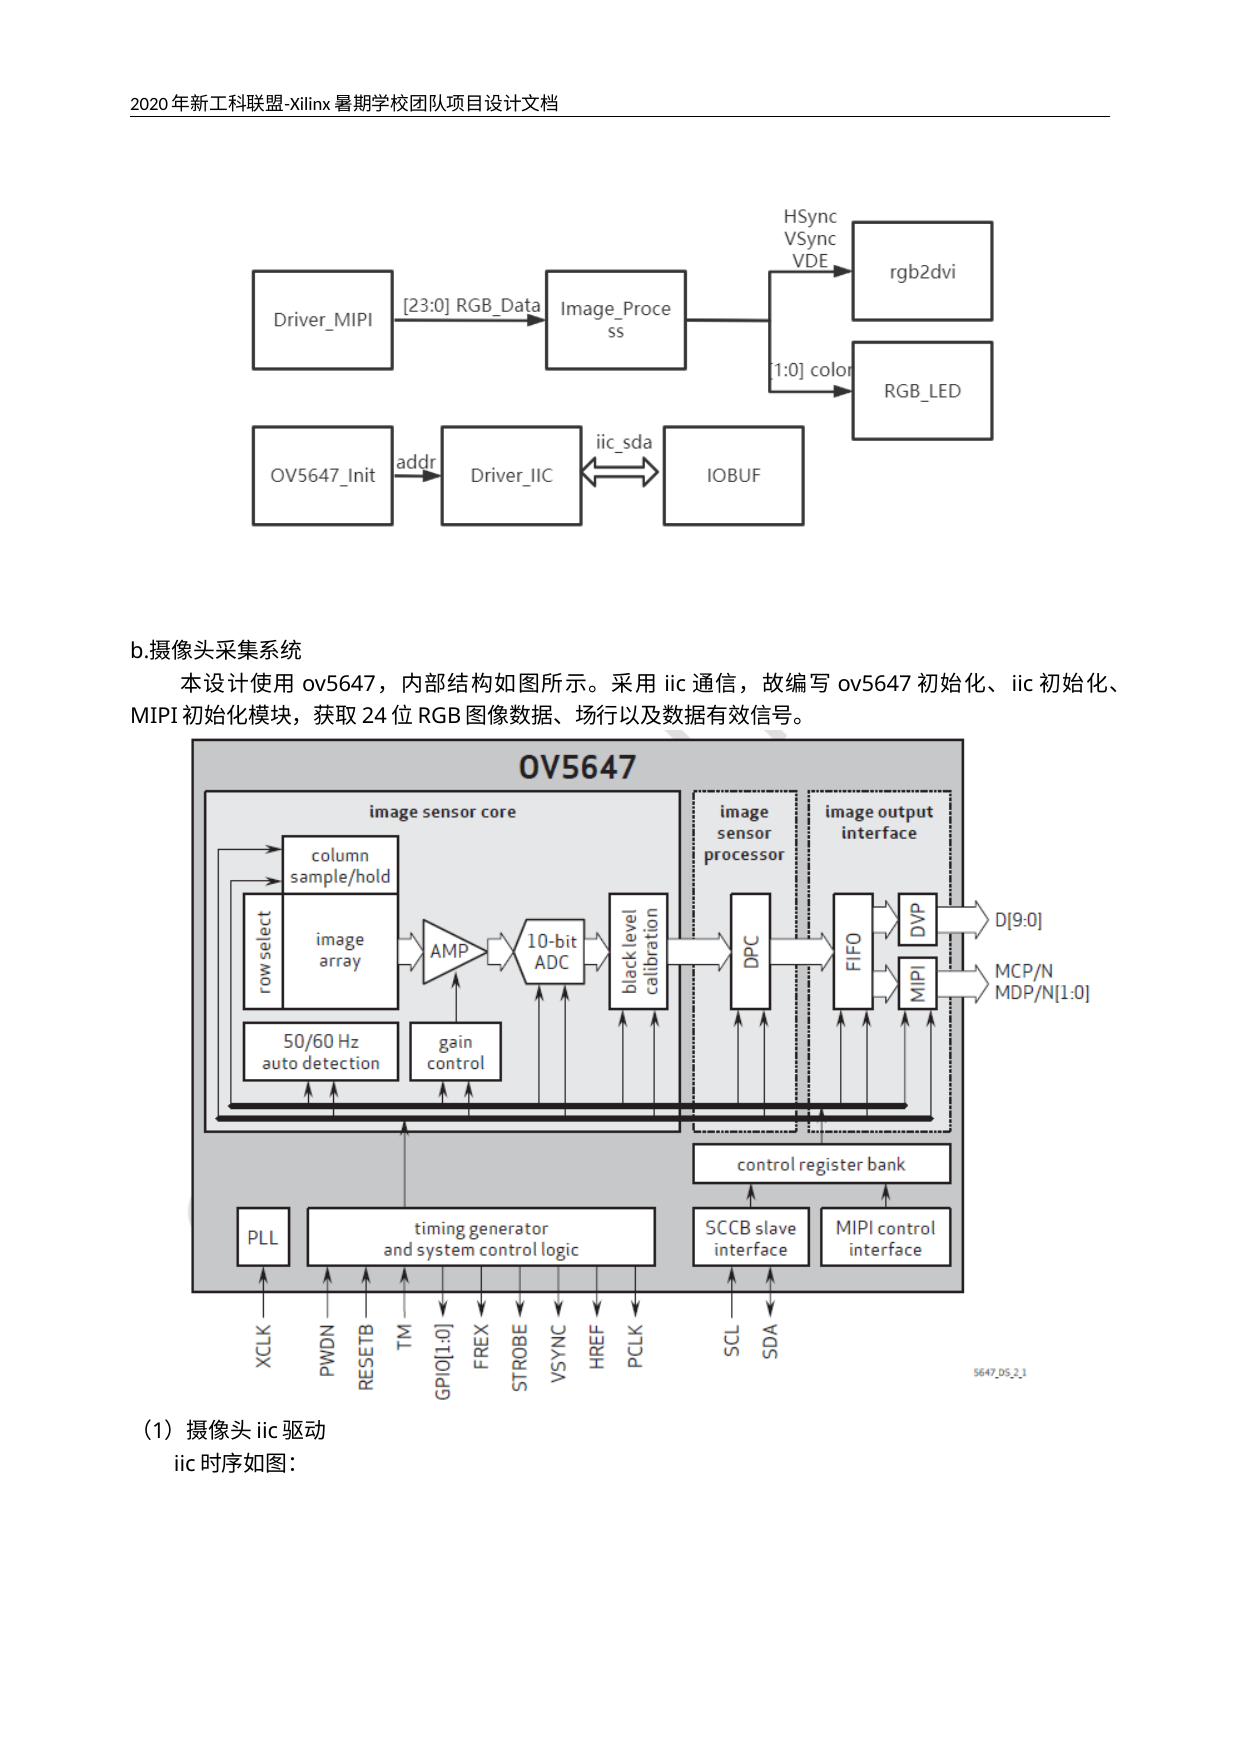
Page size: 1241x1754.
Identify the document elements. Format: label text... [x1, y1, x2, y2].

picture [214, 145, 1027, 591]
text iic时序如图： [130, 1446, 1110, 1478]
text 本设计使用ov5647，内部结构如图所示。采用iic通信，故编写ov5647初始化、iic初始化、MIPI初始化模块，获取24位RGB图像数据、场行以及数据有效信号。 [130, 666, 1110, 731]
text （1）摄像头iic驱动 [130, 1413, 1110, 1446]
picture [180, 730, 1107, 1406]
text b.摄像头采集系统 [130, 633, 1110, 666]
